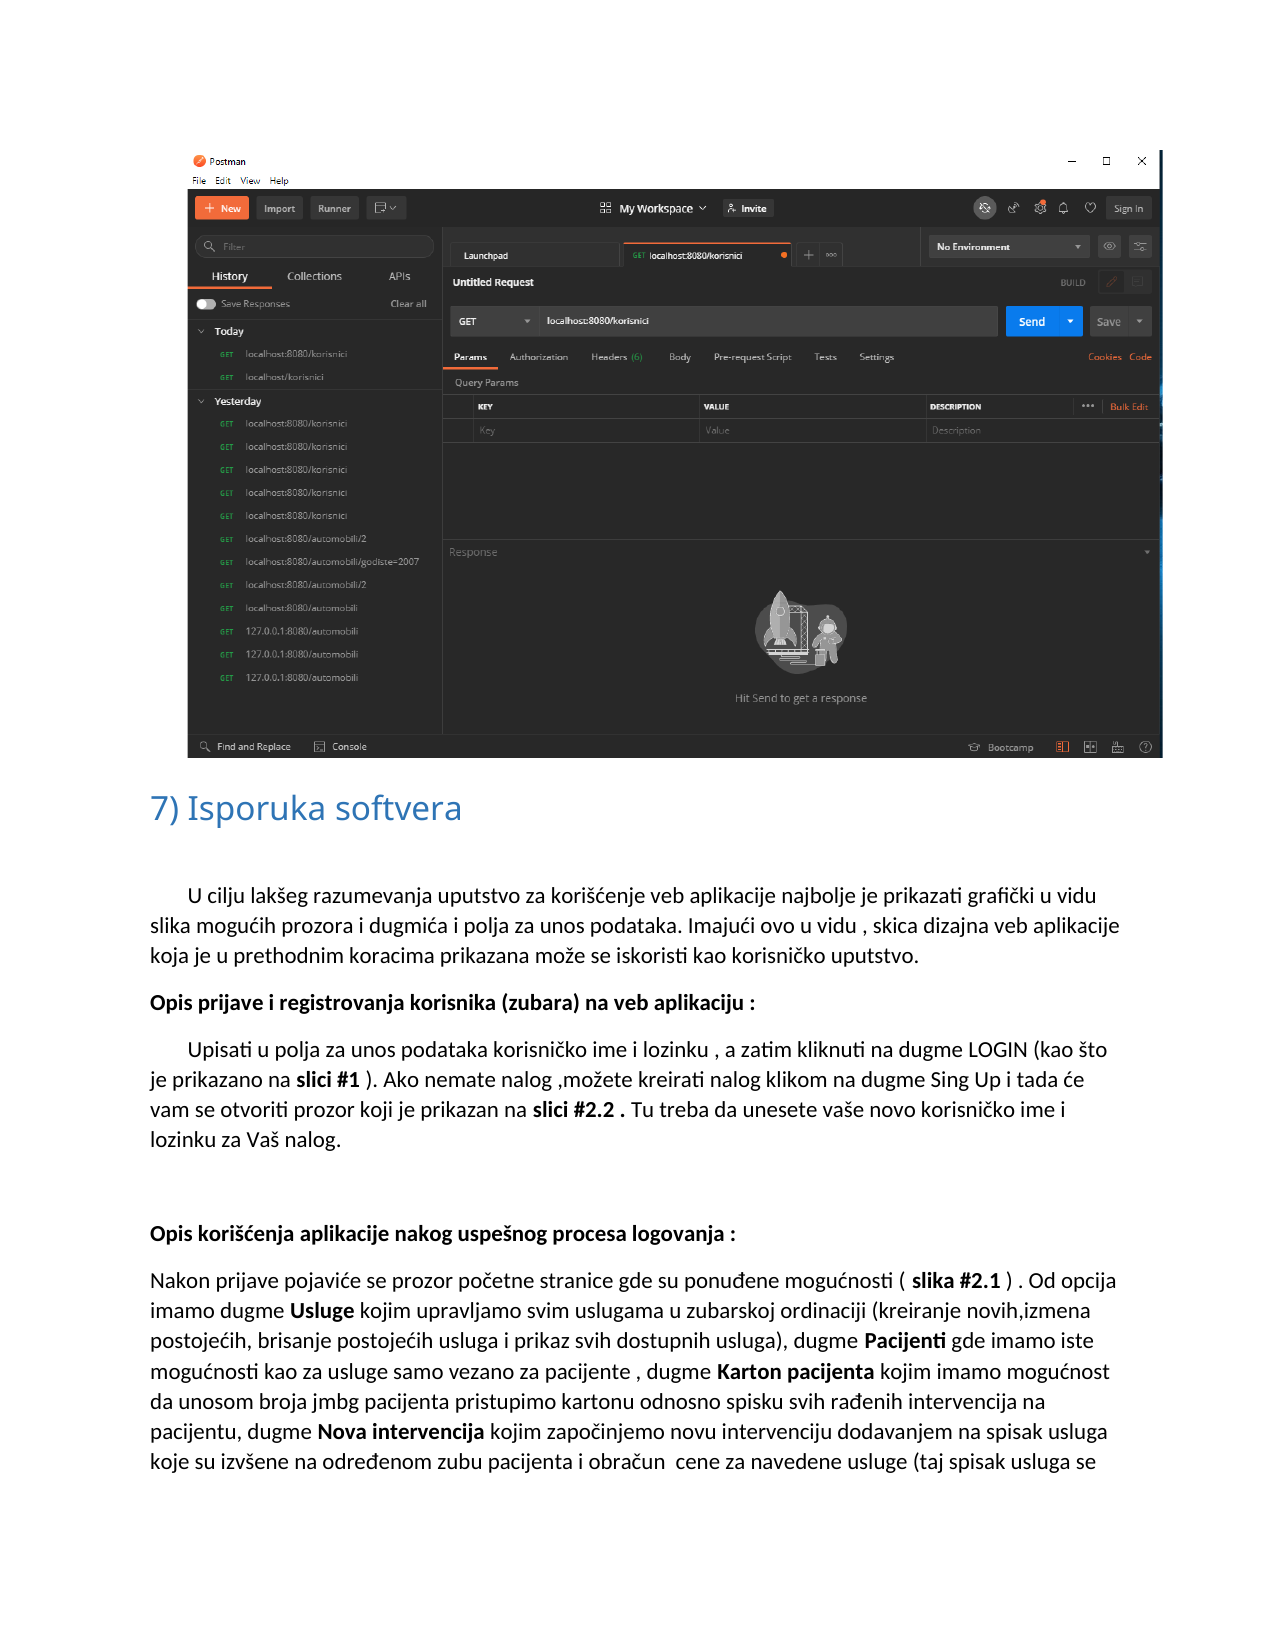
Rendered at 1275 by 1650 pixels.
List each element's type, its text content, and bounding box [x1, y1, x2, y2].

text Upisati u polja za unos podataka korisničko ime i lozinku , a zatim kliknuti na dugme LOGIN (kao što je prikazano na slici #1 ). Ako nemate nalog ,možete kreirati nalog klikom na dugme Sing Up i tada će vam se otvoriti prozor koji je prikazan na slici #2.2 . Tu treba da unesete vaše novo korisničko ime i lozinku za Vaš nalog. [150, 1035, 1125, 1153]
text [150, 1266, 1125, 1475]
subtitle Isporuka softvera [150, 785, 1125, 830]
text Opis korišćenja aplikacije nakog uspešnog procesa logovanja : [150, 1219, 1125, 1247]
picture [187, 150, 1163, 758]
text Opis prijave i registrovanja korisnika (zubara) na veb aplikaciju : [150, 988, 1125, 1016]
text U cilju lakšeg razumevanja uputstvo za korišćenje veb aplikacije najbolje je prikazati grafički u vidu slika mogućih prozora i dugmića i polja za unos podataka. Imajući ovo u vidu , skica dizajna veb aplikacije koja je u prethodnim koracima prikazana može se iskoristi kao korisničko uputstvo. [150, 881, 1125, 969]
